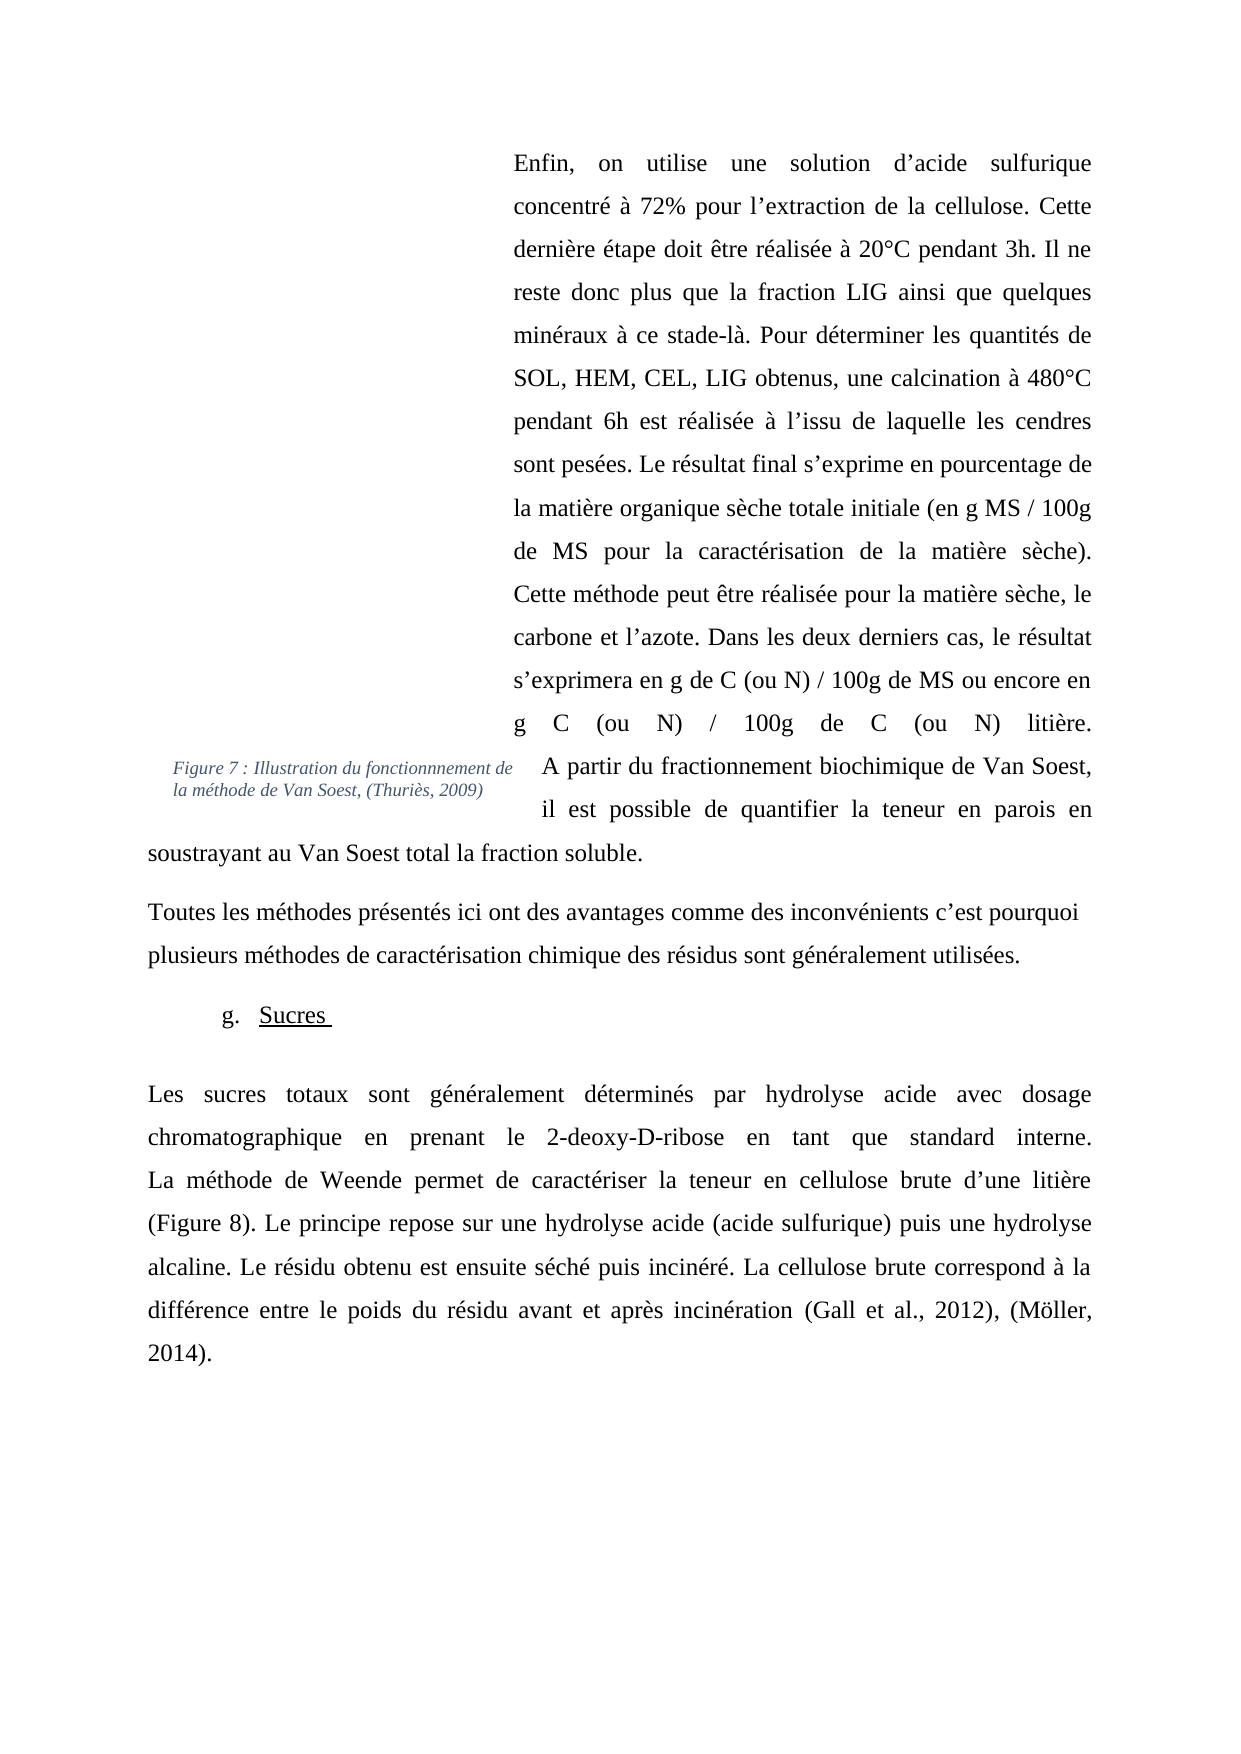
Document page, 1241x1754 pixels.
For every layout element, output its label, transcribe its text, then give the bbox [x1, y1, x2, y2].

subtitle Sucres [221, 1000, 1093, 1029]
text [148, 148, 1093, 866]
text Les sucres totaux sont généralement déterminés par hydrolyse acide avec dosage chromatographique en prenant le 2-deoxy-D-ribose en tant que standard interne. La méthode de Weende permet de caractériser la teneur en cellulose brute d’une litière (Figure 8). Le principe repose sur une hydrolyse acide (acide sulfurique) puis une hydrolyse alcaline. Le résidu obtenu est ensuite séché puis incinéré. La cellulose brute correspond à la différence entre le poids du résidu avant et après incinération (Gall et al., 2012), (Möller, 2014). [148, 1079, 1093, 1367]
text Toutes les méthodes présentés ici ont des avantages comme des inconvénients c’est pourquoi plusieurs méthodes de caractérisation chimique des résidus sont généralement utilisées. [148, 897, 1093, 969]
